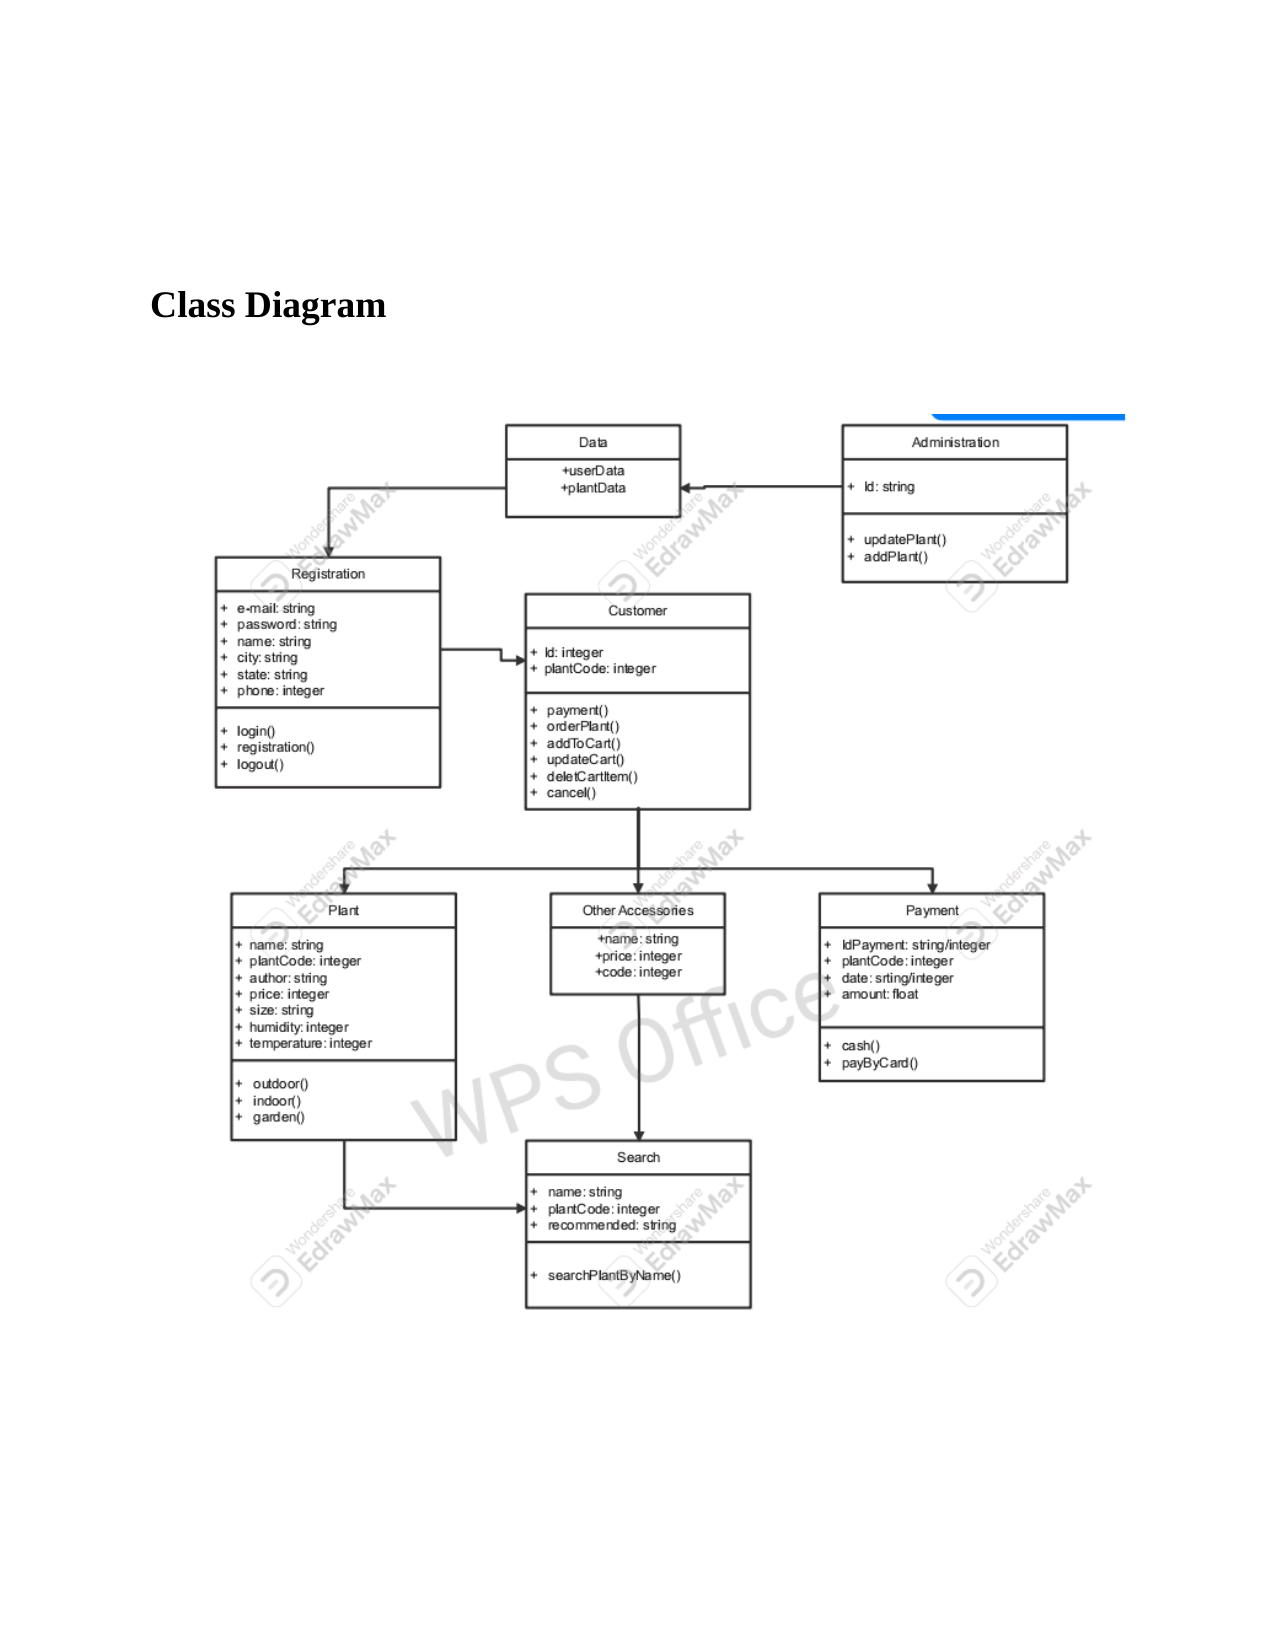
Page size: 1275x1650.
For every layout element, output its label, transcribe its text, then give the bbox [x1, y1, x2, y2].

text Class Diagram [150, 282, 1125, 325]
picture [150, 414, 1125, 1360]
